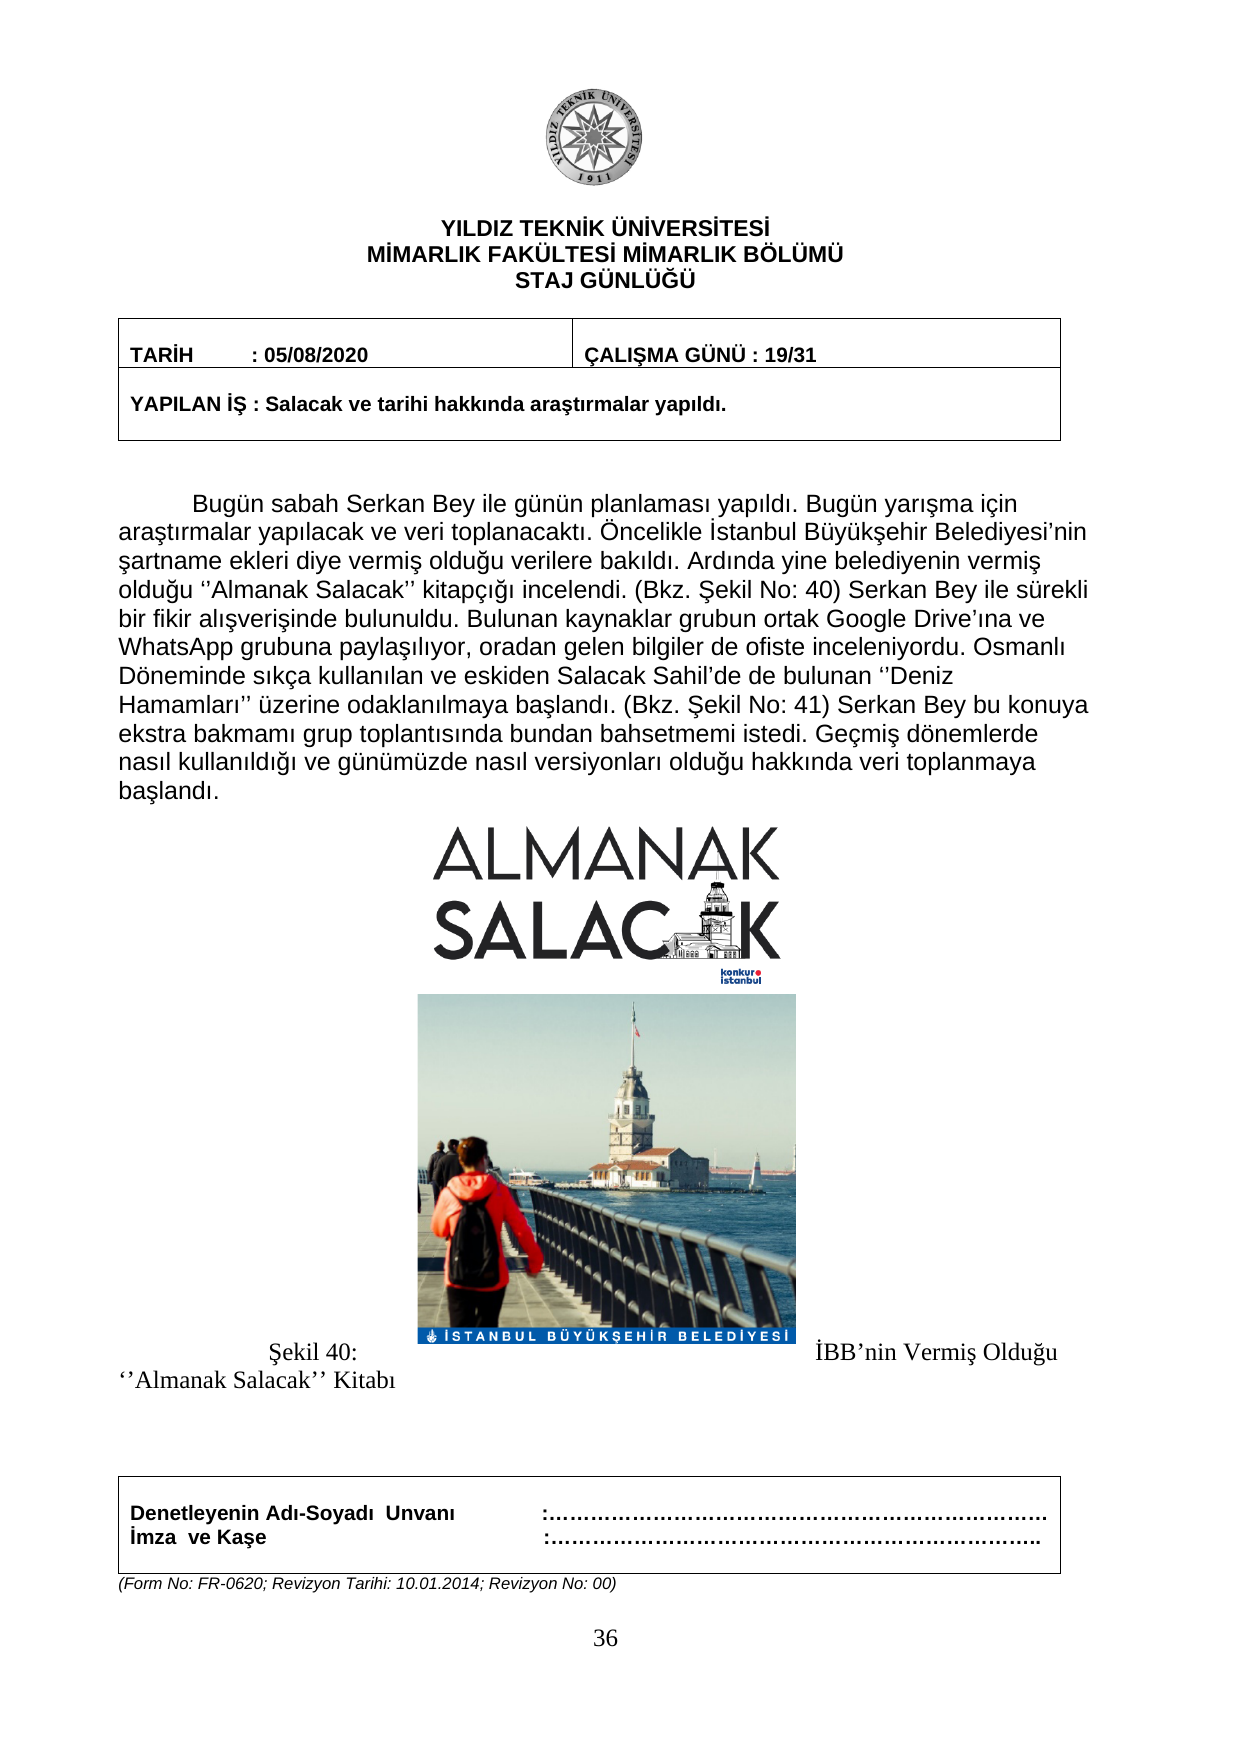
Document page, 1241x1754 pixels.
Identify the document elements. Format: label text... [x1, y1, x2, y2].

picture [417, 806, 796, 1344]
text Bugün sabah Serkan Bey ile günün planlaması yapıldı. Bugün yarışma için araştırmalar yapılacak ve veri toplanacaktı. Öncelikle İstanbul Büyükşehir Belediyesi’nin şartname ekleri diye vermiş olduğu verilere bakıldı. Ardında yine belediyenin vermiş olduğu ‘’Almanak Salacak’’ kitapçığı incelendi. (Bkz. Şekil No: 40) Serkan Bey ile sürekli bir fikir alışverişinde bulunuldu. Bulunan kaynaklar grubun ortak Google Drive’ına ve WhatsApp grubuna paylaşılıyor, oradan gelen bilgiler de ofiste inceleniyordu. Osmanlı Döneminde sıkça kullanılan ve eskiden Salacak Sahil’de de bulunan ‘’Deniz Hamamları’’ üzerine odaklanılmaya başlandı. (Bkz. Şekil No: 41) Serkan Bey bu konuya ekstra bakmamı grup toplantısında bundan bahsetmemi istedi. Geçmiş dönemlerde nasıl kullanıldığı ve günümüzde nasıl versiyonları olduğu hakkında veri toplanmaya başlandı. [118, 489, 1092, 805]
table_cell YAPILAN İŞ : Salacak ve tarihi hakkında araştırmalar yapıldı. [119, 368, 1060, 440]
text MİMARLIK FAKÜLTESİ MİMARLIK BÖLÜMÜ [118, 241, 1092, 267]
text YILDIZ TEKNİK ÜNİVERSİTESİ [118, 215, 1092, 241]
text STAJ GÜNLÜĞÜ [118, 267, 1092, 294]
table_header TARİH : 05/08/2020 [119, 319, 572, 367]
text Şekil 40: İBB’nin Vermiş Olduğu ‘’Almanak Salacak’’ Kitabı [118, 1337, 1092, 1394]
picture [544, 88, 643, 186]
table_header ÇALIŞMA GÜNÜ : 19/31 [573, 319, 1060, 367]
table_header Denetleyenin Adı-Soyadı Unvanı :……………………………………………………………… İmza ve Kaşe :…………………………………………………………….. [119, 1477, 1060, 1573]
text (Form No: FR-0620; Revizyon Tarihi: 10.01.2014; Revizyon No: 00) [118, 1574, 1092, 1593]
